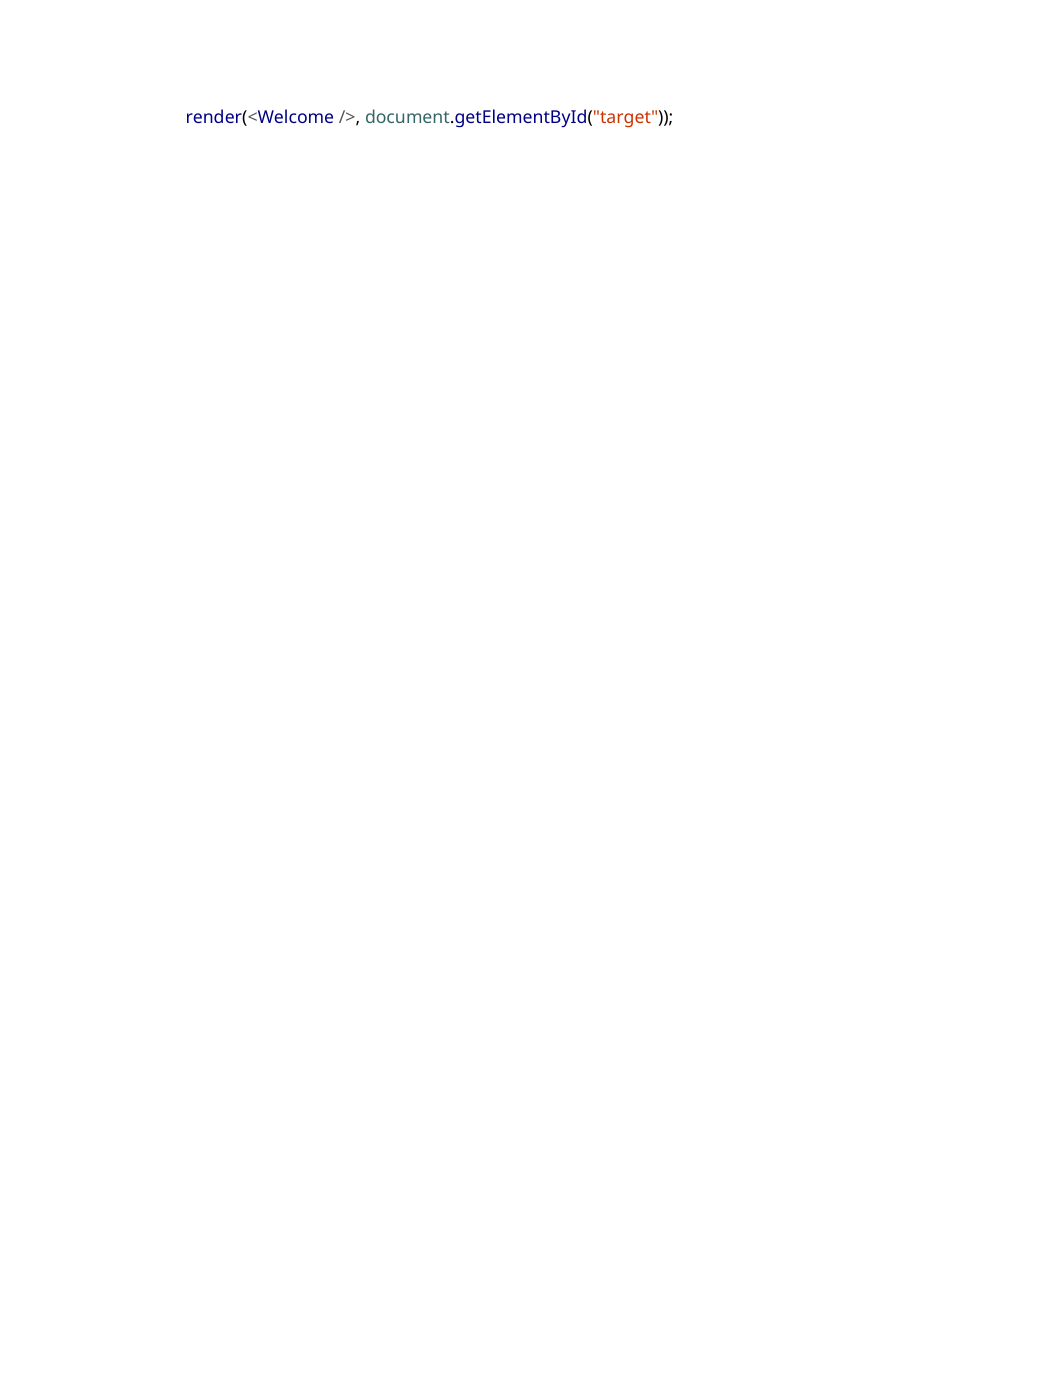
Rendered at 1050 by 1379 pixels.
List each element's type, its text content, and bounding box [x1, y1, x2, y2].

text render(<Welcome />, document.getElementById("target")); [185, 104, 987, 128]
